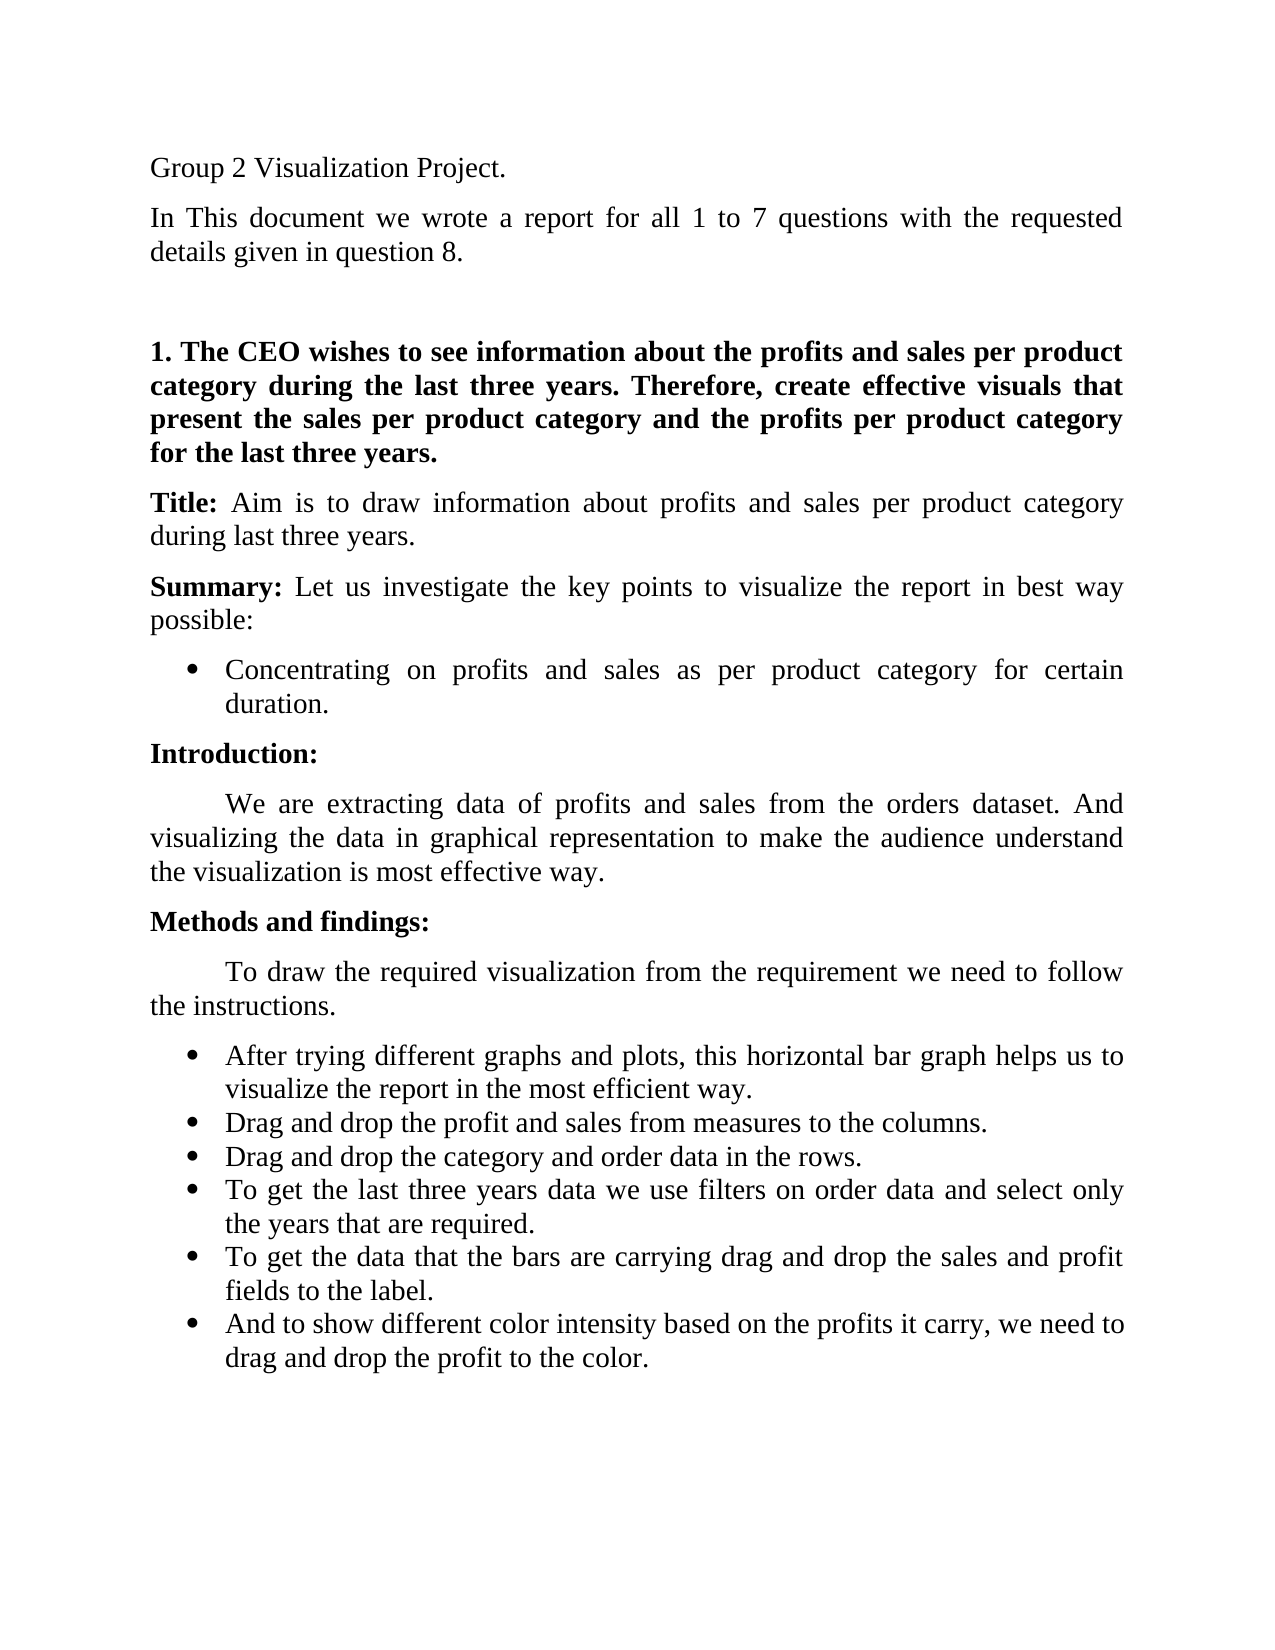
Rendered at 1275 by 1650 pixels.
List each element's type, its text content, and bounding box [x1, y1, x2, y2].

list To get the last three years data we use filters on order data and select only the years that are required. [187, 1172, 1125, 1239]
text Title: Aim is to draw information about profits and sales per product category during last three years. [150, 485, 1125, 552]
text To draw the required visualization from the requirement we need to follow the instructions. [150, 954, 1125, 1021]
list After trying different graphs and plots, this horizontal bar graph helps us to visualize the report in the most efficient way. [187, 1038, 1125, 1105]
list Concentrating on profits and sales as per product category for certain duration. [187, 652, 1125, 720]
text 1. The CEO wishes to see information about the profits and sales per product category during the last three years. Therefore, create effective visuals that present the sales per product category and the profits per product category for the last three years. [150, 334, 1125, 468]
text In This document we wrote a report for all 1 to 7 questions with the requested details given in question 8. [150, 200, 1125, 267]
text Methods and findings: [150, 904, 1125, 937]
list Drag and drop the category and order data in the rows. [187, 1139, 1125, 1172]
text Group 2 Visualization Project. [150, 150, 1125, 183]
text Introduction: [150, 736, 1125, 770]
list And to show different color intensity based on the profits it carry, we need to drag and drop the profit to the color. [187, 1307, 1125, 1374]
text We are extracting data of profits and sales from the orders dataset. And visualizing the data in graphical representation to make the audience understand the visualization is most effective way. [150, 787, 1125, 887]
text Summary: Let us investigate the key points to visualize the report in best way possible: [150, 569, 1125, 636]
list To get the data that the bars are carrying drag and drop the sales and profit fields to the label. [187, 1239, 1125, 1307]
list Drag and drop the profit and sales from measures to the columns. [187, 1105, 1125, 1139]
